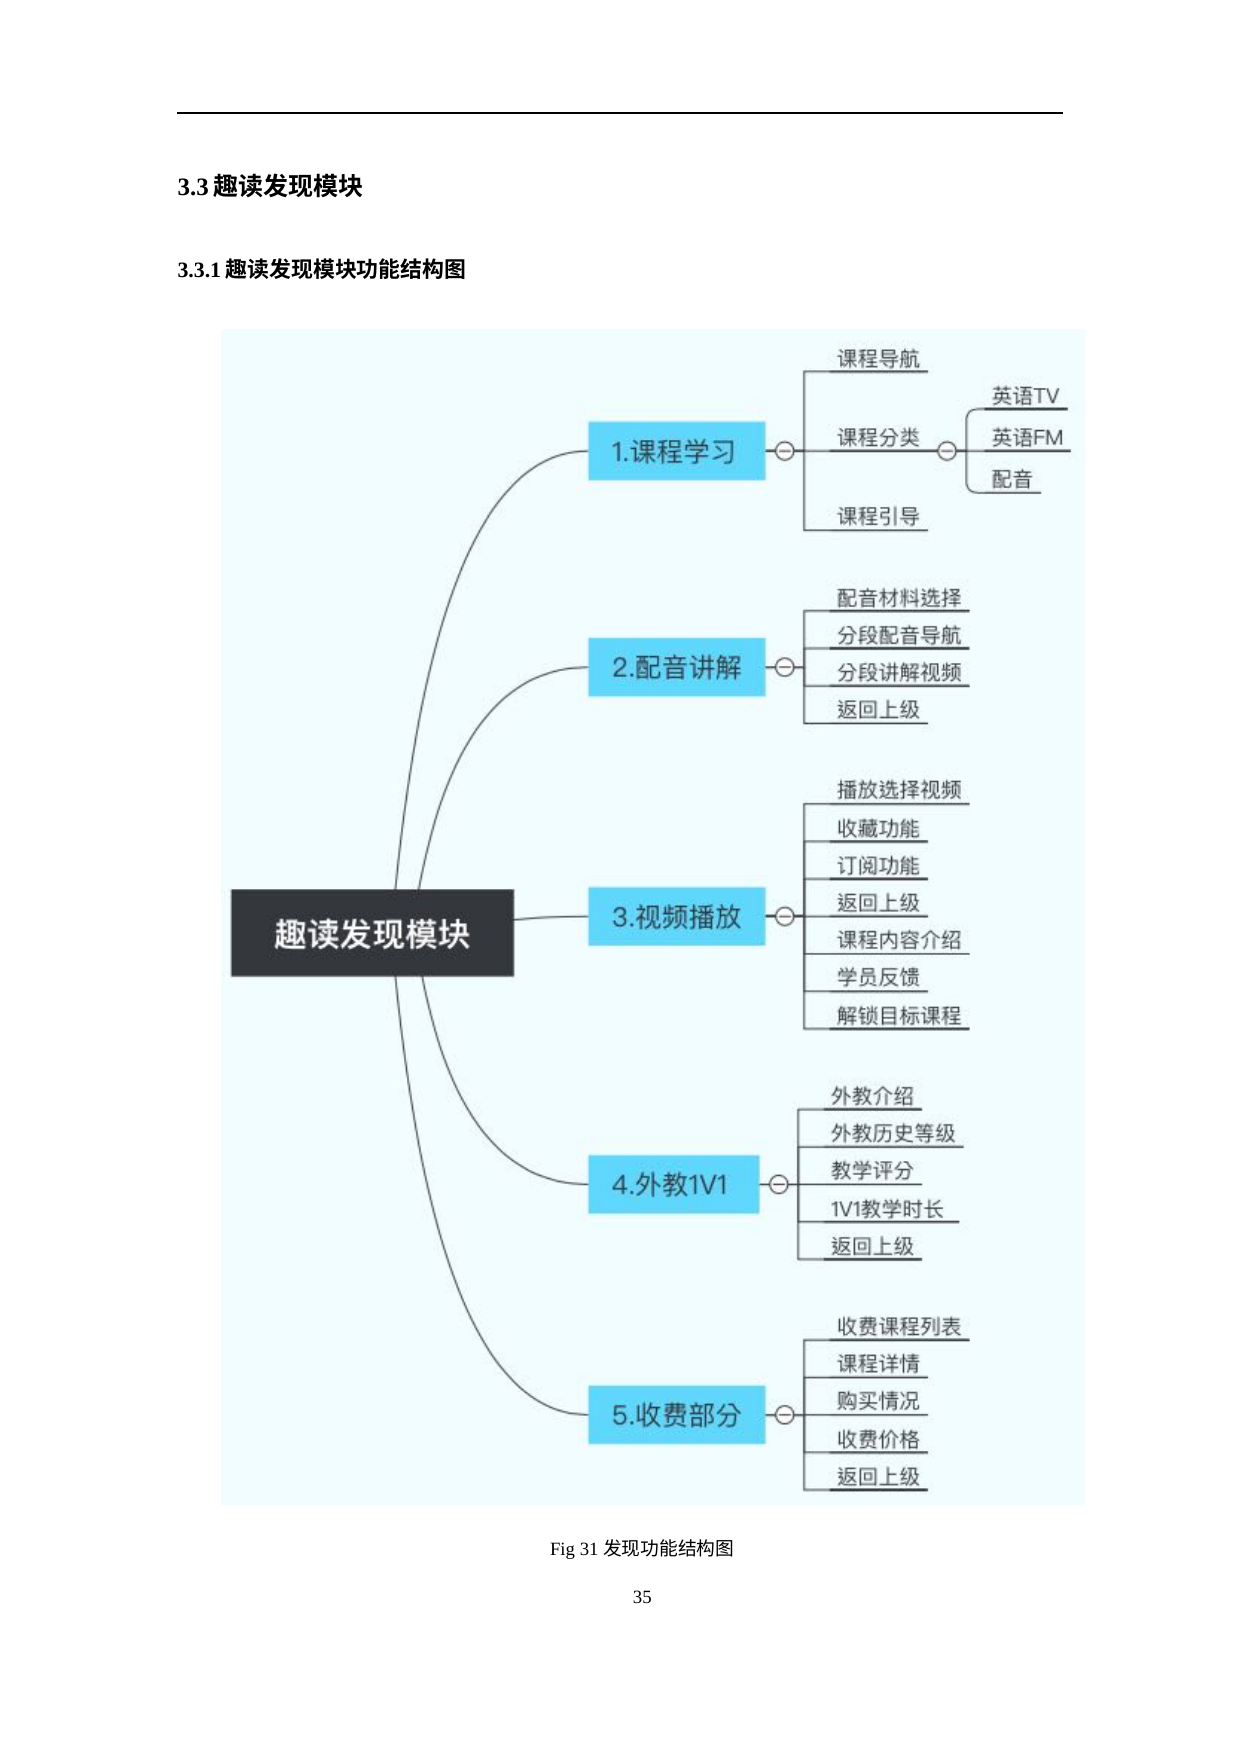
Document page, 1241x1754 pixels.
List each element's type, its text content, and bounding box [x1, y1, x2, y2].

subtitle 3.3趣读发现模块 [177, 152, 1063, 217]
text Fig 31 发现功能结构图 [177, 1531, 1063, 1563]
picture [221, 329, 1086, 1505]
subtitle 3.3.1趣读发现模块功能结构图 [177, 251, 1063, 284]
